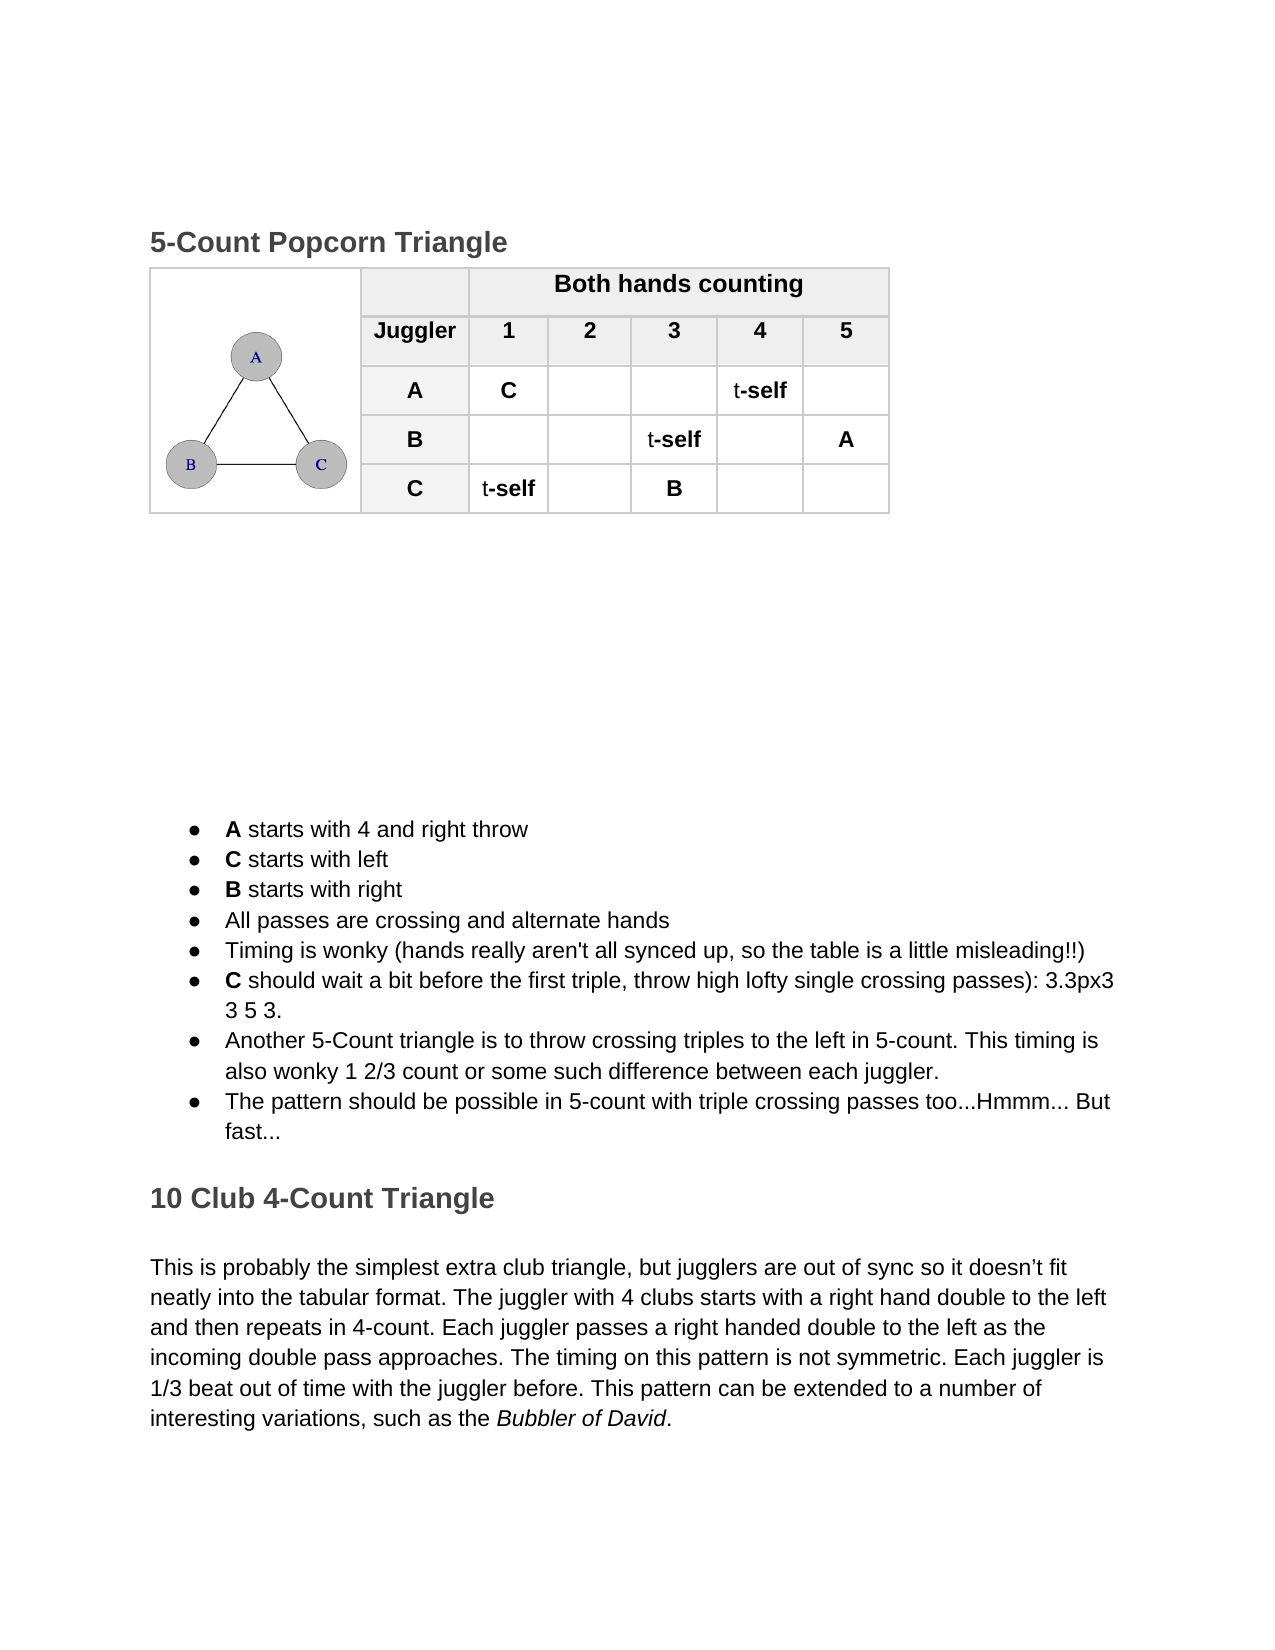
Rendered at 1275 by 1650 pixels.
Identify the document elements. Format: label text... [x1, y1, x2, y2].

list C should wait a bit before the first triple, throw high lofty single crossing passes): 3.3px3 3 5 3. [187, 967, 1125, 1023]
table_header Both hands counting [470, 269, 888, 315]
table_cell [718, 465, 802, 512]
subtitle 5-Count Popcorn Triangle [150, 225, 1125, 259]
list B starts with right [187, 876, 1125, 903]
picture [161, 322, 356, 494]
table_cell A [362, 367, 468, 414]
table_cell 4 [718, 318, 802, 364]
table_cell [804, 465, 888, 512]
table_cell t-self [470, 465, 547, 512]
table_header [362, 269, 468, 315]
list All passes are crossing and alternate hands [187, 907, 1125, 933]
table_header [151, 269, 360, 512]
table_cell [632, 367, 716, 414]
table_cell 5 [804, 318, 888, 364]
table_cell [718, 416, 802, 463]
table_cell C [362, 465, 468, 512]
list The pattern should be possible in 5-count with triple crossing passes too...Hmmm... But fast... [187, 1088, 1125, 1144]
table_cell [470, 416, 547, 463]
list Another 5-Count triangle is to throw crossing triples to the left in 5-count. This timing is also wonky 1 2/3 count or some such difference between each juggler. [187, 1027, 1125, 1084]
table_cell 2 [549, 318, 630, 364]
table_cell A [804, 416, 888, 463]
table_cell [549, 367, 630, 414]
table_cell [549, 416, 630, 463]
table_cell [804, 367, 888, 414]
table_cell t-self [632, 416, 716, 463]
subtitle 10 Club 4-Count Triangle [150, 1182, 1125, 1215]
table_cell Juggler [362, 318, 468, 364]
table_cell B [632, 465, 716, 512]
table_cell 1 [470, 318, 547, 364]
list A starts with 4 and right throw [187, 816, 1125, 842]
table_cell B [362, 416, 468, 463]
table_cell t-self [718, 367, 802, 414]
table_cell C [470, 367, 547, 414]
table_cell 3 [632, 318, 716, 364]
table_cell [549, 465, 630, 512]
text This is probably the simplest extra club triangle, but jugglers are out of sync so it doesn’t fit neatly into the tabular format. The juggler with 4 clubs starts with a right hand double to the left and then repeats in 4-count. Each juggler passes a right handed double to the left as the incoming double pass approaches. The timing on this pattern is not symmetric. Each juggler is 1/3 beat out of time with the juggler before. This pattern can be extended to a number of interesting variations, such as the Bubbler of David. [150, 1254, 1125, 1431]
list Timing is wonky (hands really aren't all synced up, so the table is a little misleading!!) [187, 937, 1125, 963]
list C starts with left [187, 846, 1125, 872]
